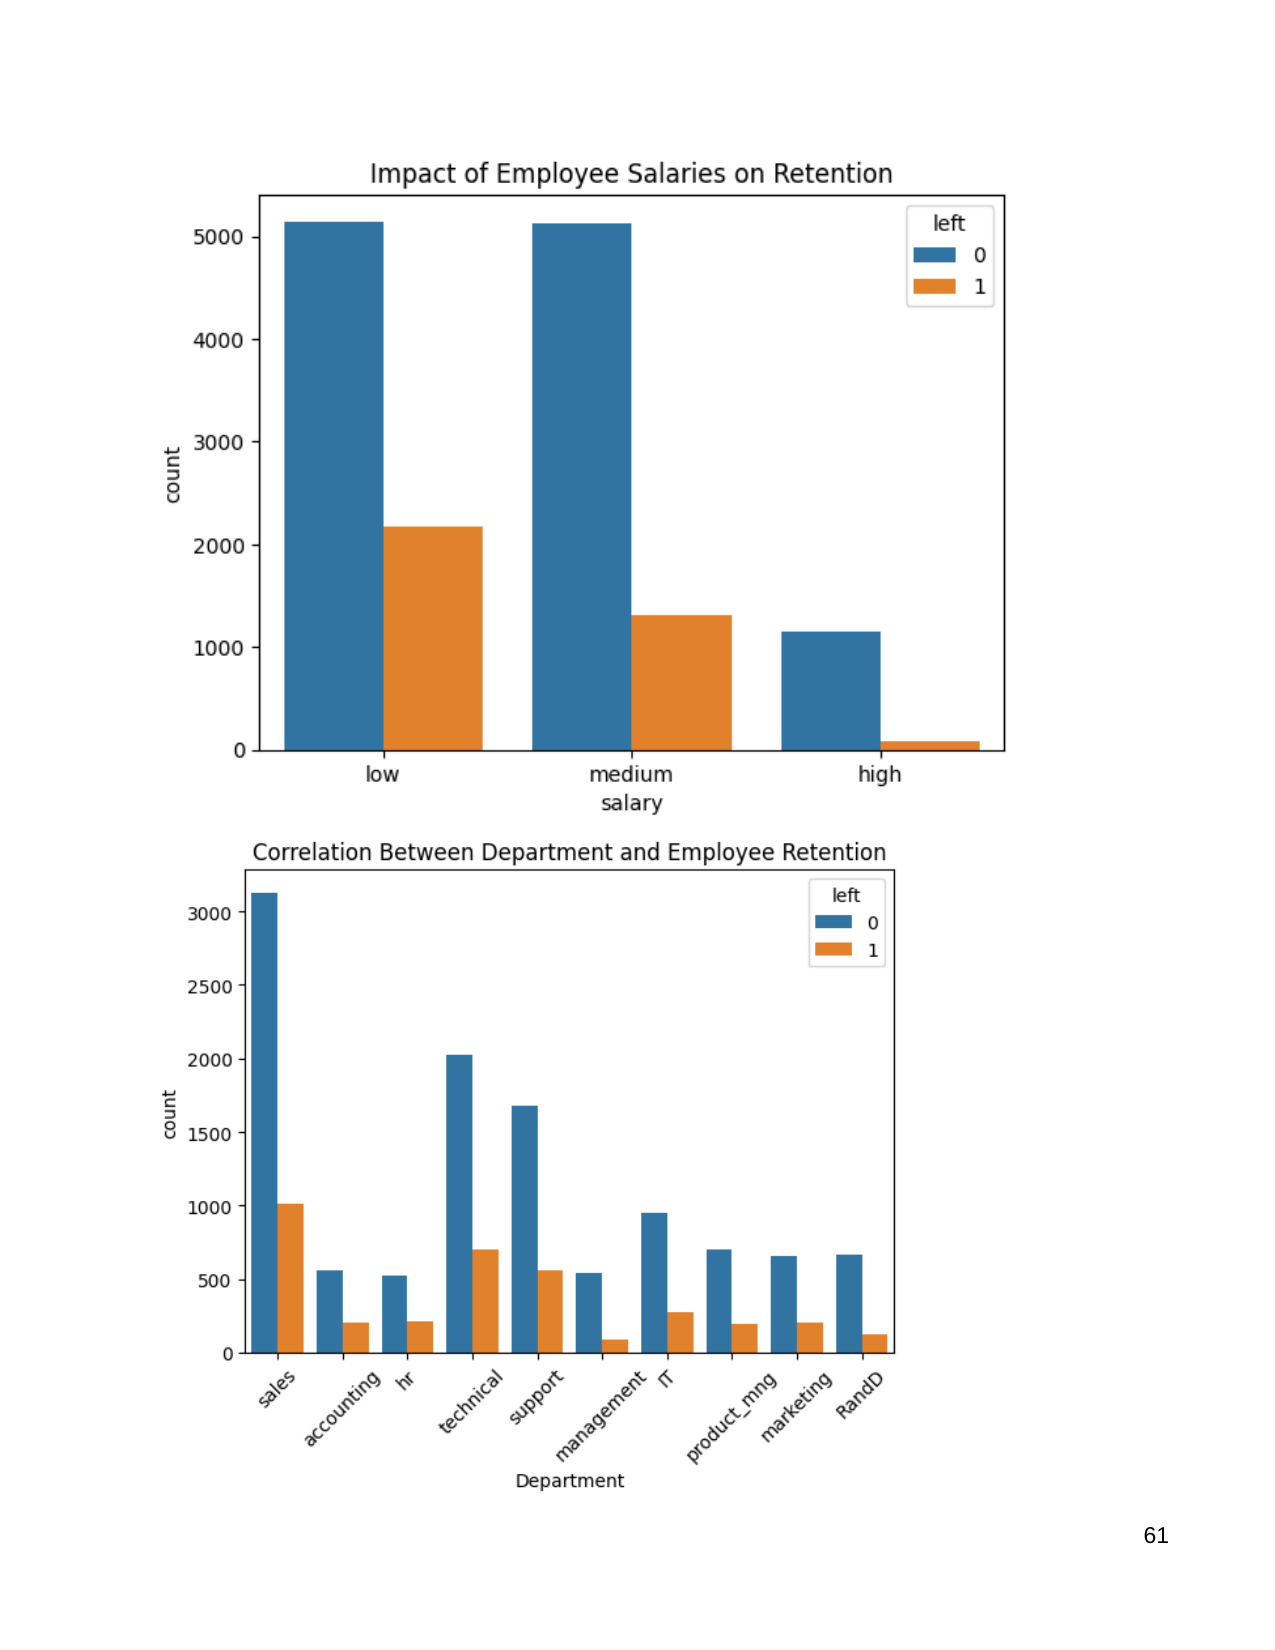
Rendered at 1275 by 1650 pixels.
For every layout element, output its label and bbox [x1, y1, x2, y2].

picture [148, 147, 1019, 1503]
